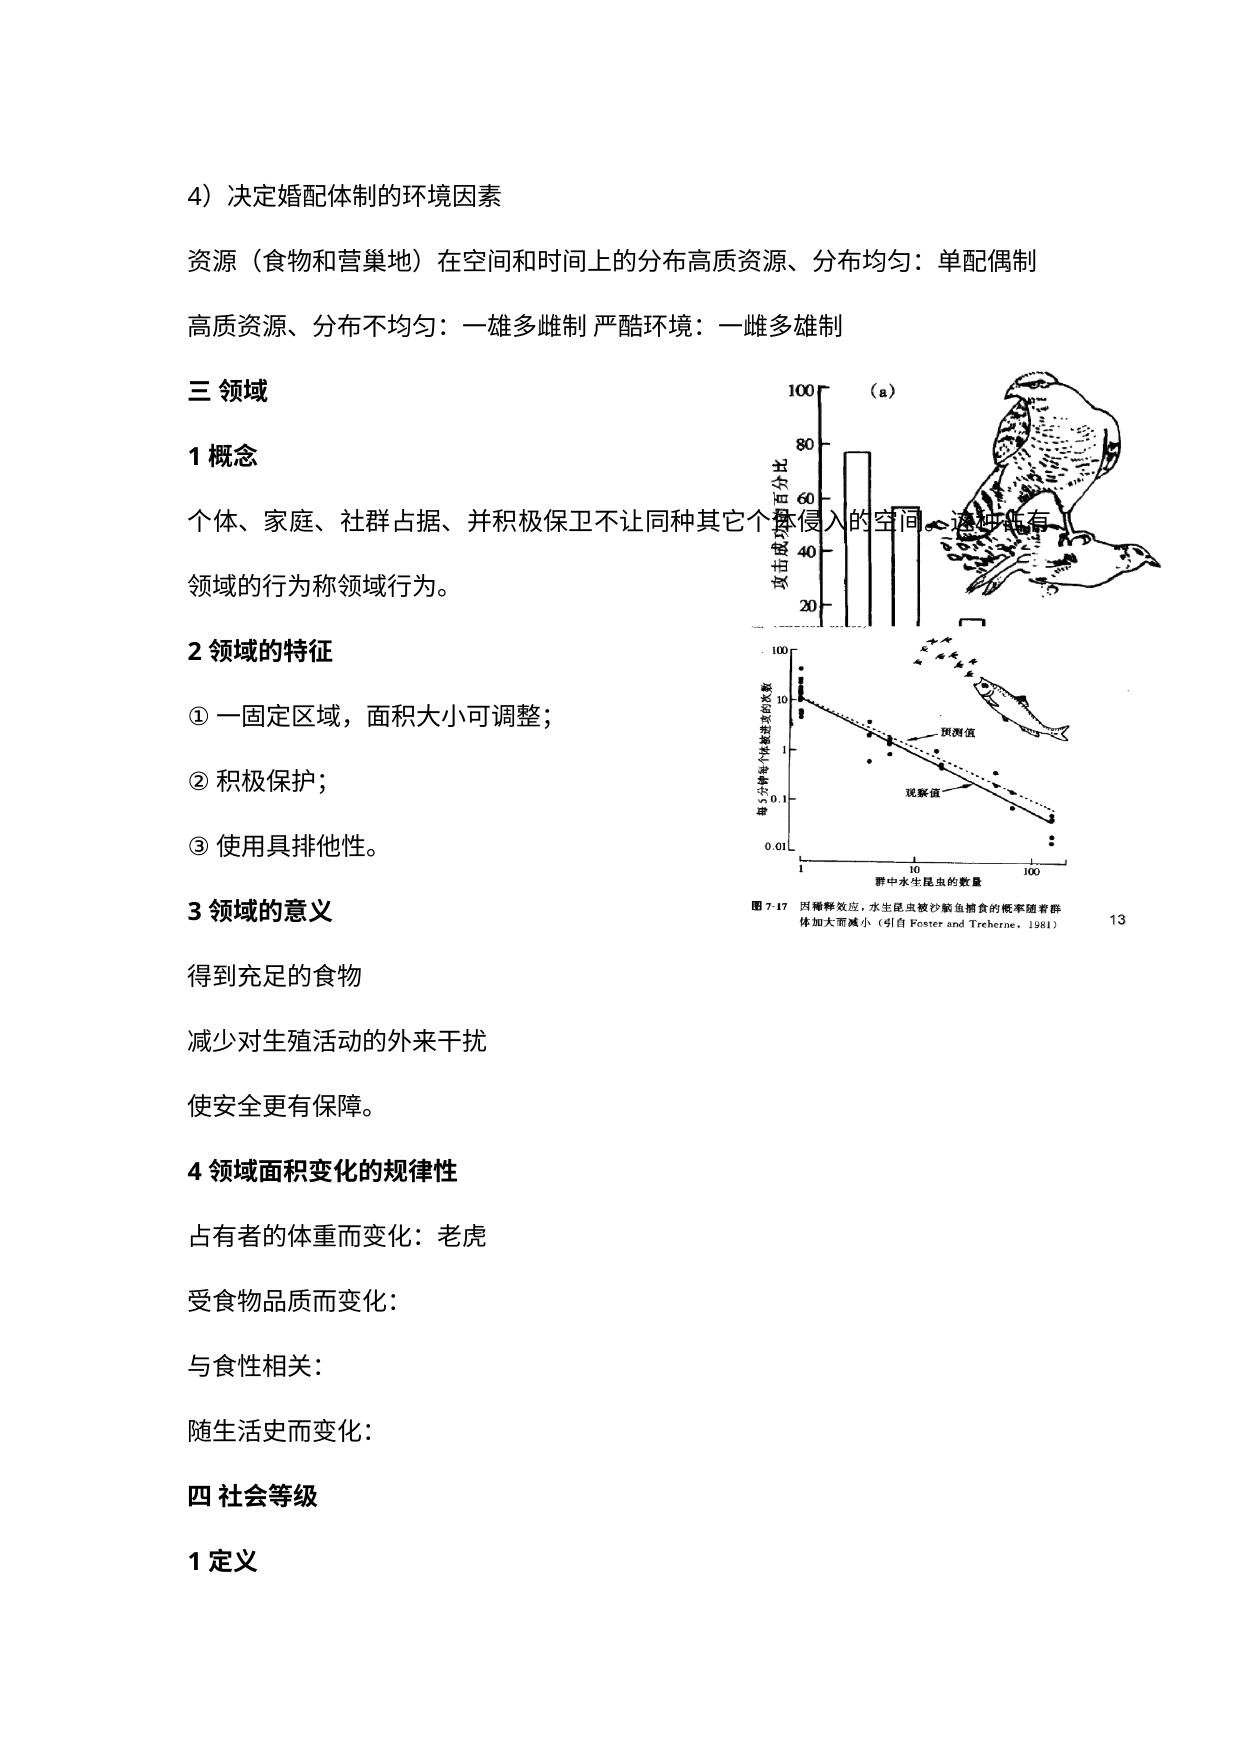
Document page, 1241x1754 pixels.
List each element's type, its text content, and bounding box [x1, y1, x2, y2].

text 占有者的体重而变化：老虎 [187, 1202, 1053, 1267]
text 三 领域 [187, 357, 1053, 422]
text 2 领域的特征 [187, 617, 1053, 682]
text 高质资源、分布不均匀：一雄多雌制 严酷环境：一雌多雄制 [187, 292, 1053, 357]
picture [1053, 350, 1174, 937]
text ② 积极保护； [187, 747, 1053, 812]
text 四 社会等级 [187, 1462, 1053, 1527]
text ③ 使用具排他性。 [187, 812, 1053, 877]
text 资源（食物和营巢地）在空间和时间上的分布高质资源、分布均匀：单配偶制 [187, 227, 1053, 292]
text 减少对生殖活动的外来干扰 [187, 1007, 1053, 1072]
text 3 领域的意义 [187, 877, 1053, 942]
text 随生活史而变化： [187, 1397, 1053, 1462]
text 受食物品质而变化： [187, 1267, 1053, 1332]
text 1 概念 [187, 422, 1053, 487]
text 4）决定婚配体制的环境因素 [187, 162, 1053, 227]
text 1 定义 [187, 1527, 1053, 1592]
text 个体、家庭、社群占据、并积极保卫不让同种其它个体侵入的空间。这种占有领域的行为称领域行为。 [187, 487, 1053, 617]
text 得到充足的食物 [187, 942, 1053, 1007]
text ① 一固定区域，面积大小可调整； [187, 682, 1053, 747]
text 与食性相关： [187, 1332, 1053, 1397]
text 4 领域面积变化的规律性 [187, 1137, 1053, 1202]
text 使安全更有保障。 [187, 1072, 1053, 1137]
